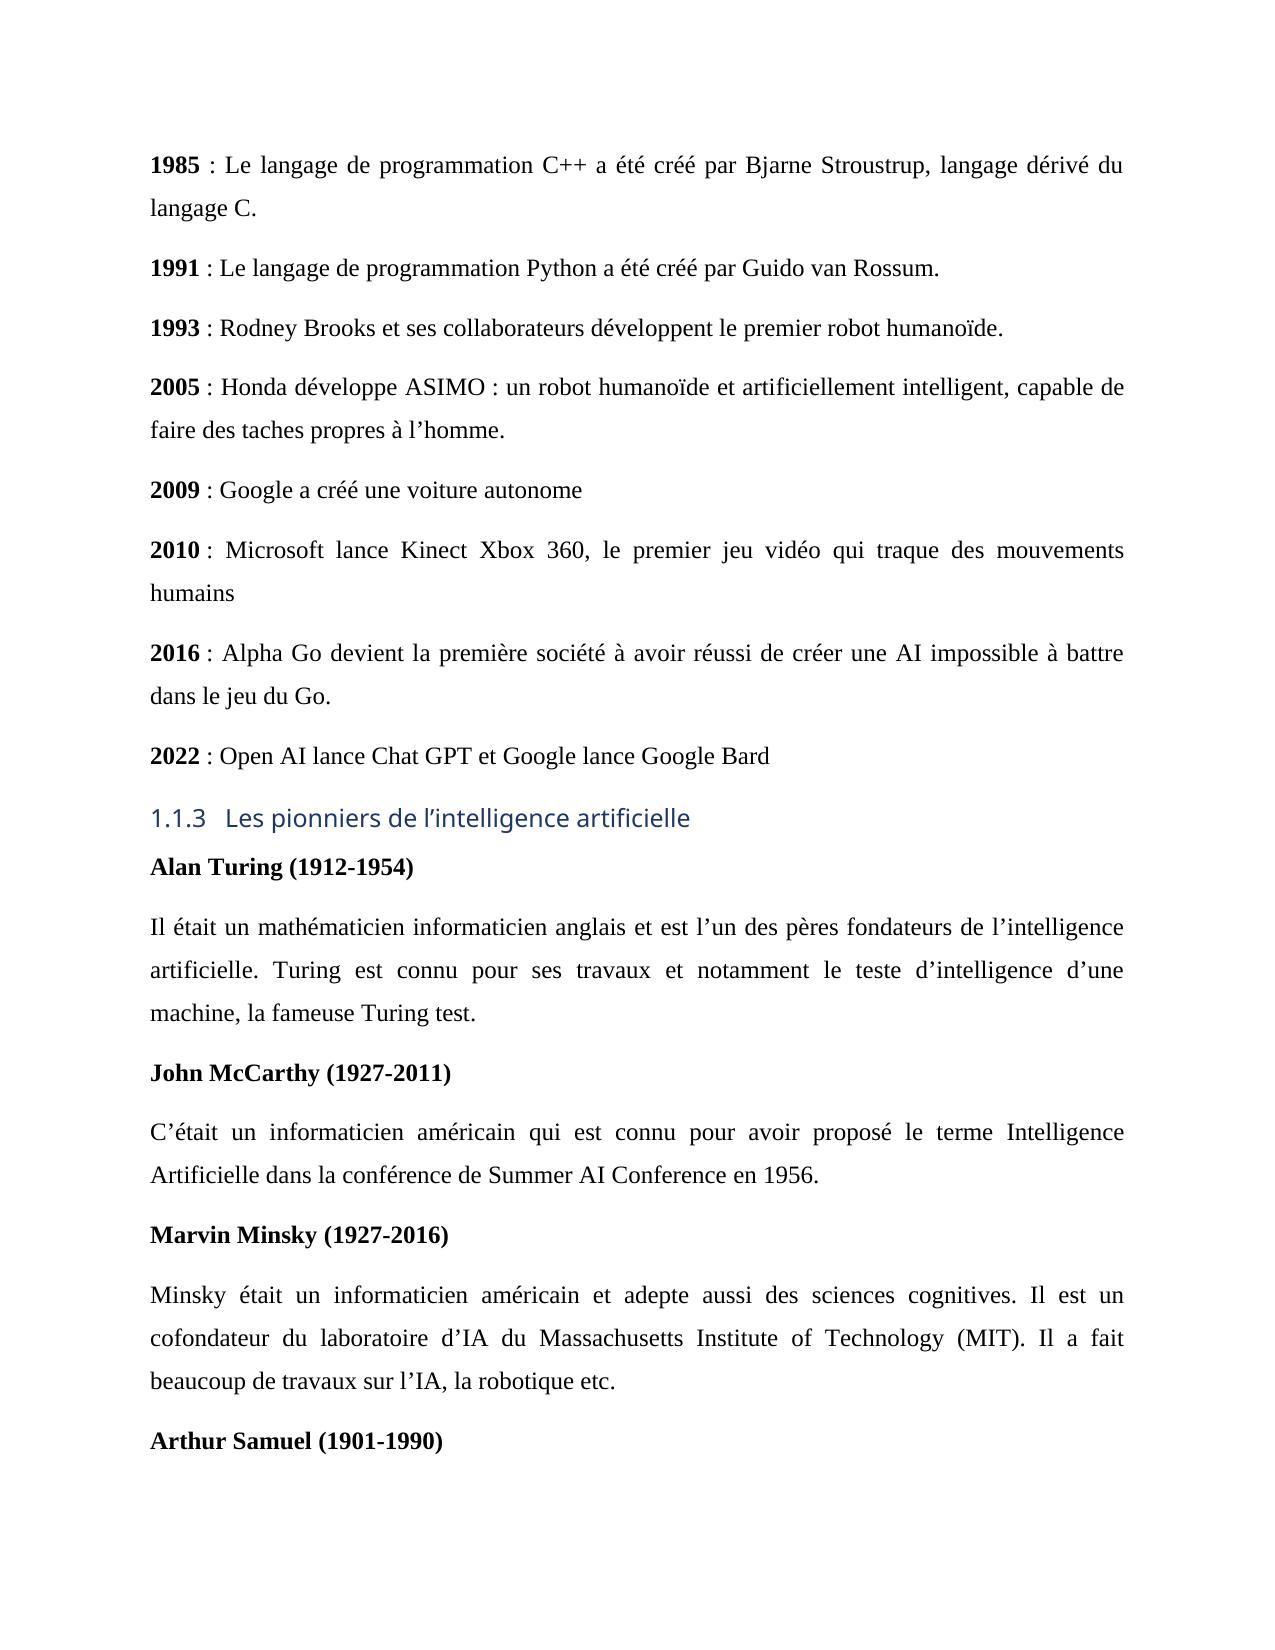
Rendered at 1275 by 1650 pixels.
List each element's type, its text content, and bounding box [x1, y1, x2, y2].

text 2022 : Open AI lance Chat GPT et Google lance Google Bard [150, 741, 1125, 770]
text 1991 : Le langage de programmation Python a été créé par Guido van Rossum. [150, 253, 1125, 282]
text Il était un mathématicien informaticien anglais et est l’un des pères fondateurs de l’intelligence artificielle. Turing est connu pour ses travaux et notamment le teste d’intelligence d’une machine, la fameuse Turing test. [150, 912, 1125, 1027]
subtitle Les pionniers de l’intelligence artificielle [150, 801, 1125, 835]
text 2009 : Google a créé une voiture autonome [150, 475, 1125, 504]
text 2005 : Honda développe ASIMO : un robot humanoïde et artificiellement intelligent, capable de faire des taches propres à l’homme. [150, 372, 1125, 444]
text 1993 : Rodney Brooks et ses collaborateurs développent le premier robot humanoïde. [150, 313, 1125, 341]
text C’était un informaticien américain qui est connu pour avoir proposé le terme Intelligence Artificielle dans la conférence de Summer AI Conference en 1956. [150, 1117, 1125, 1189]
text Alan Turing (1912-1954) [150, 852, 1125, 881]
text 1985 : Le langage de programmation C++ a été créé par Bjarne Stroustrup, langage dérivé du langage C. [150, 150, 1125, 222]
text Arthur Samuel (1901-1990) [150, 1426, 1125, 1455]
text John McCarthy (1927-2011) [150, 1058, 1125, 1086]
text 2016 : Alpha Go devient la première société à avoir réussi de créer une AI impossible à battre dans le jeu du Go. [150, 638, 1125, 710]
text Marvin Minsky (1927-2016) [150, 1220, 1125, 1249]
text Minsky était un informaticien américain et adepte aussi des sciences cognitives. Il est un cofondateur du laboratoire d’IA du Massachusetts Institute of Technology (MIT). Il a fait beaucoup de travaux sur l’IA, la robotique etc. [150, 1280, 1125, 1395]
text 2010 : Microsoft lance Kinect Xbox 360, le premier jeu vidéo qui traque des mouvements humains [150, 535, 1125, 607]
